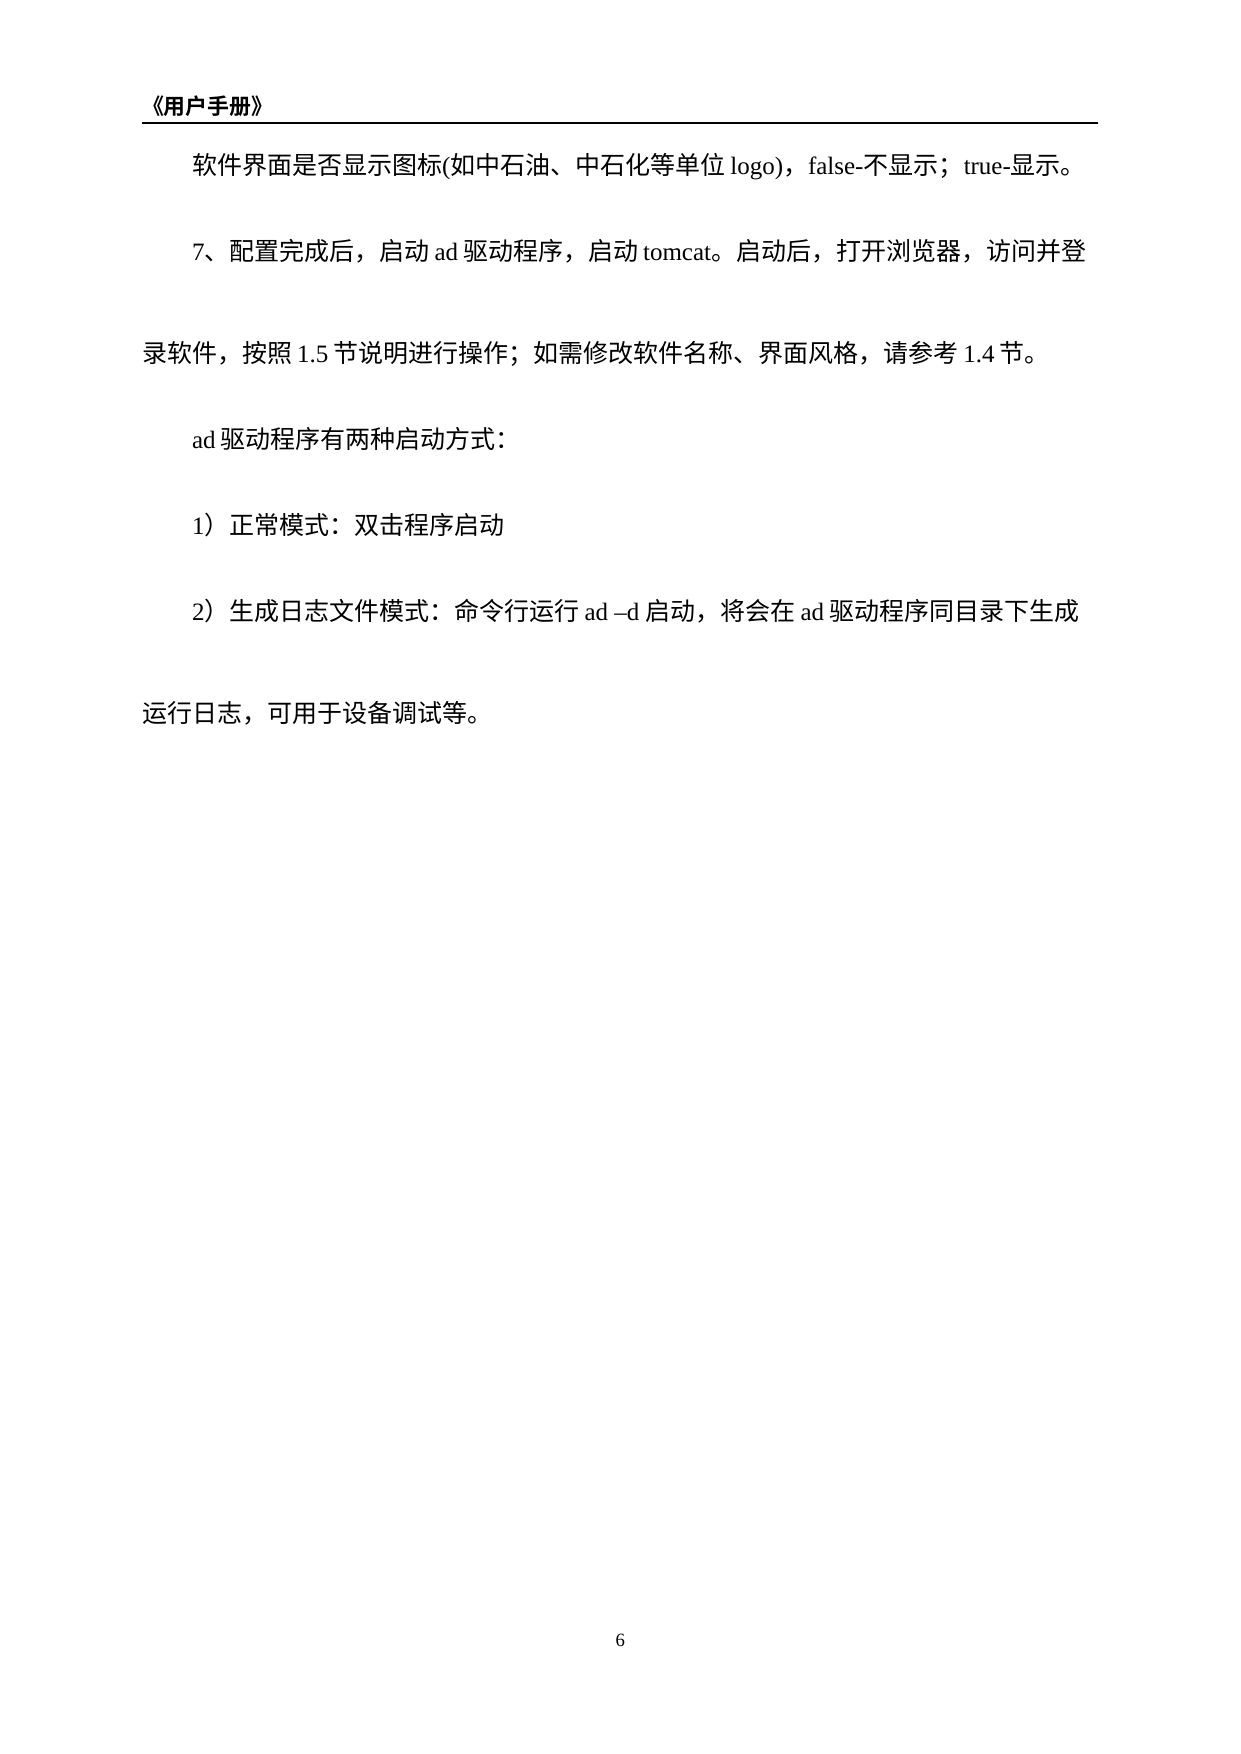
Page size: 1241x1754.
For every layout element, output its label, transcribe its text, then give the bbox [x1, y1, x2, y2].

text ad驱动程序有两种启动方式： [142, 403, 1098, 471]
text 2）生成日志文件模式：命令行运行ad –d 启动，将会在ad驱动程序同目录下生成运行日志，可用于设备调试等。 [142, 575, 1098, 745]
text 软件界面是否显示图标(如中石油、中石化等单位logo)，false-不显示；true-显示。 [142, 129, 1098, 197]
text 1）正常模式：双击程序启动 [142, 489, 1098, 557]
text 7、配置完成后，启动ad驱动程序，启动tomcat。启动后，打开浏览器，访问并登录软件，按照1.5节说明进行操作；如需修改软件名称、界面风格，请参考1.4节。 [142, 215, 1098, 385]
